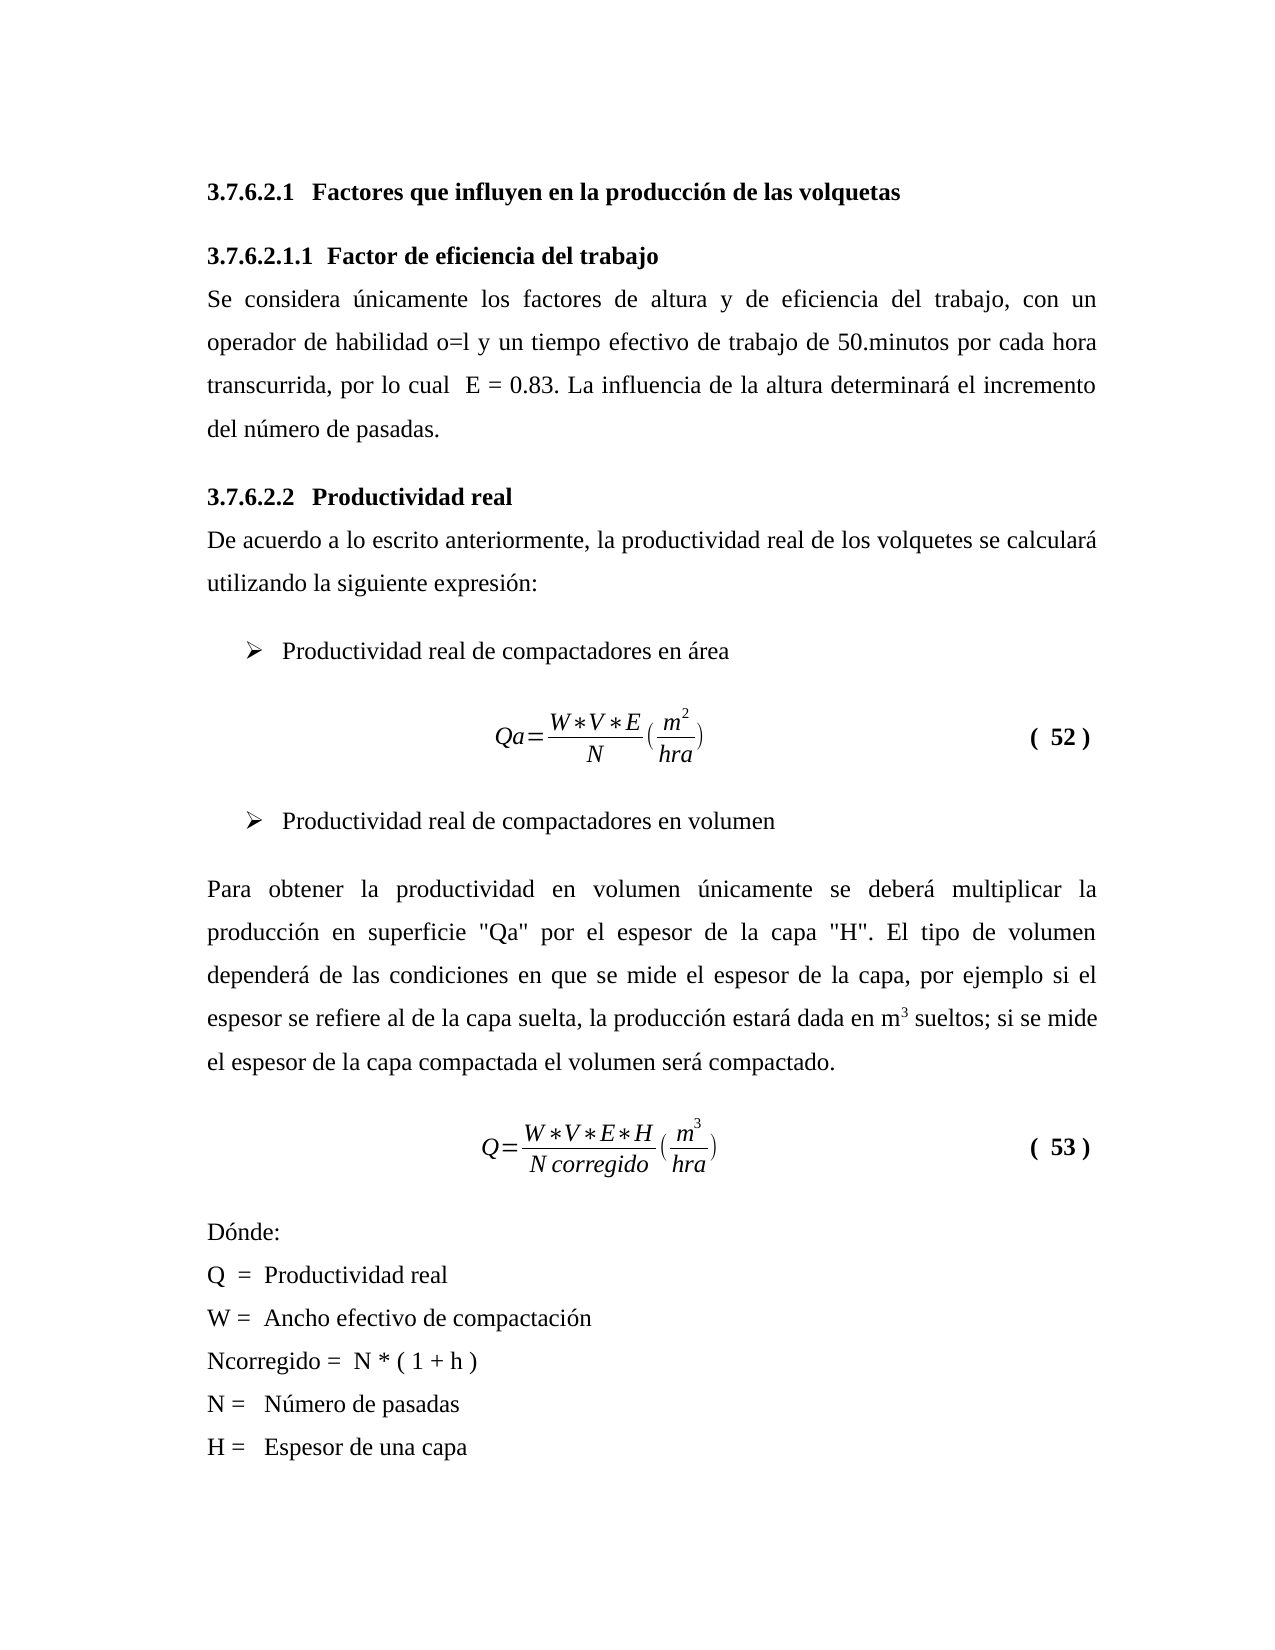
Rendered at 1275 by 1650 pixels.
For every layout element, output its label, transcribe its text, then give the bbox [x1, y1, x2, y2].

text Ncorregido = N * ( 1 + h ) [207, 1346, 1098, 1375]
text W = Ancho efectivo de compactación [207, 1303, 1098, 1332]
text De acuerdo a lo escrito anteriormente, la productividad real de los volquetes se calculará utilizando la siguiente expresión: [207, 525, 1098, 597]
text Dónde: [207, 1217, 1098, 1245]
list Productividad real de compactadores en área [244, 636, 1098, 665]
subtitle Productividad real [207, 482, 1098, 511]
table_header ( 52 ) [1004, 704, 1101, 806]
text Q = Productividad real [207, 1260, 1098, 1288]
table_header [196, 1115, 1004, 1217]
text Para obtener la productividad en volumen únicamente se deberá multiplicar la producción en superficie "Qa" por el espesor de la capa "H". El tipo de volumen dependerá de las condiciones en que se mide el espesor de la capa, por ejemplo si el espesor se refiere al de la capa suelta, la producción estará dada en m3 sueltos; si se mide el espesor de la capa compactada el volumen será compactado. [207, 874, 1098, 1075]
text N = Número de pasadas [207, 1389, 1098, 1418]
text H = Espesor de una capa [207, 1432, 1098, 1461]
table_header [196, 704, 1004, 806]
table_header ( 53 ) [1004, 1115, 1101, 1217]
subtitle Factor de eficiencia del trabajo [207, 241, 1098, 270]
text Se considera únicamente los factores de altura y de eficiencia del trabajo, con un operador de habilidad o=l y un tiempo efectivo de trabajo de 50.minutos por cada hora transcurrida, por lo cual E = 0.83. La influencia de la altura determinará el incremento del número de pasadas. [207, 284, 1098, 442]
subtitle Factores que influyen en la producción de las volquetas [207, 177, 1098, 206]
list Productividad real de compactadores en volumen [244, 806, 1098, 835]
